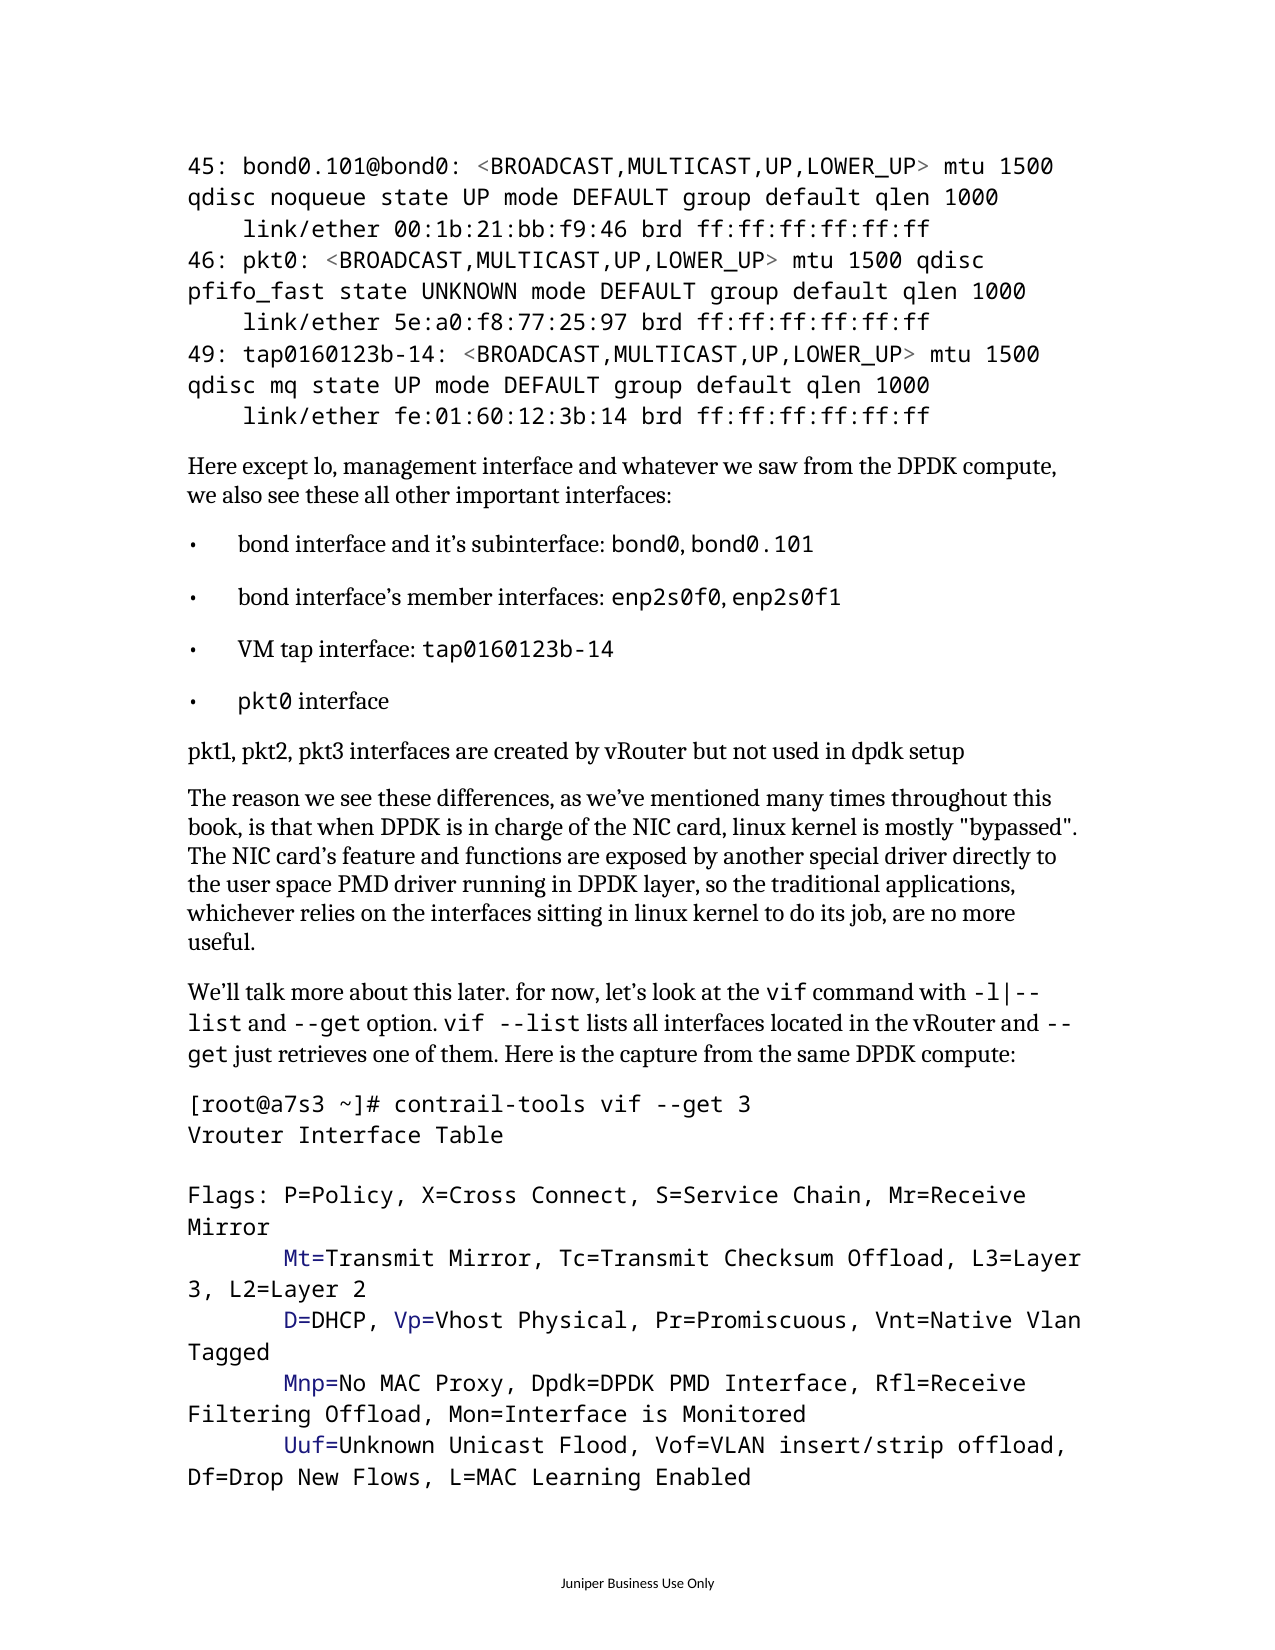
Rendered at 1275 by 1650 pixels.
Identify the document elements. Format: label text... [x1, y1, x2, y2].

list bond interface’s member interfaces: enp2s0f0, enp2s0f1 [187, 580, 1087, 612]
text pkt1, pkt2, pkt3 interfaces are created by vRouter but not used in dpdk setup [187, 737, 1087, 765]
list VM tap interface: tap0160123b-14 [187, 632, 1087, 664]
text We’ll talk more about this later. for now, let’s look at the vif command with -l|--list and --get option. vif --list lists all interfaces located in the vRouter and --get just retrieves one of them. Here is the capture from the same DPDK compute: [187, 975, 1087, 1069]
list pkt0 interface [187, 684, 1087, 716]
list bond interface and it’s subinterface: bond0, bond0.101 [187, 528, 1087, 559]
text The reason we see these differences, as we’ve mentioned many times throughout this book, is that when DPDK is in charge of the NIC card, linux kernel is mostly "bypassed". The NIC card’s feature and functions are exposed by another special driver directly to the user space PMD driver running in DPDK layer, so the traditional applications, whichever relies on the interfaces sitting in linux kernel to do its job, are no more useful. [187, 784, 1087, 957]
text Here except lo, management interface and whatever we saw from the DPDK compute, we also see these all other important interfaces: [187, 452, 1087, 509]
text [187, 1088, 1087, 1492]
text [187, 150, 1087, 431]
